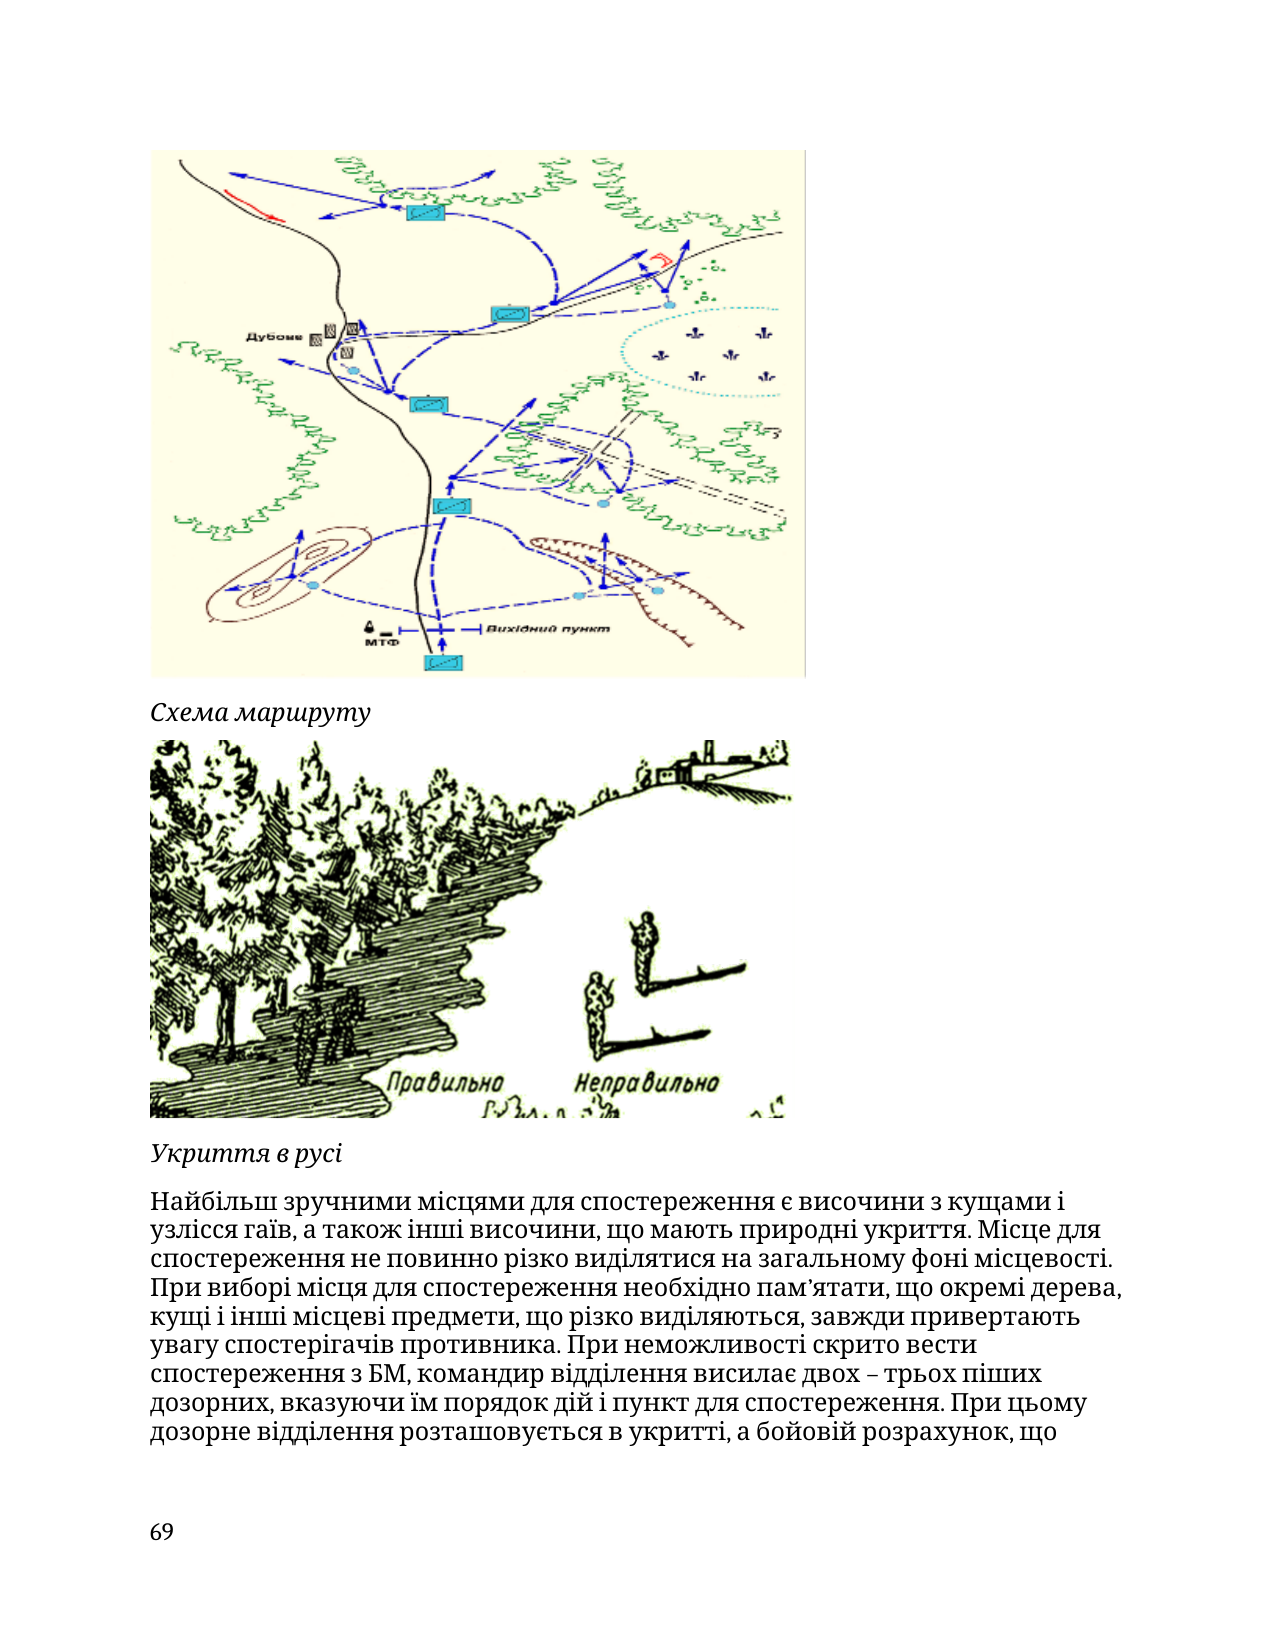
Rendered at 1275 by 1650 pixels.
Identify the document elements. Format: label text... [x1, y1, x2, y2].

picture [150, 150, 807, 679]
picture [150, 740, 797, 1120]
text Укриття в русі [150, 1140, 1125, 1169]
text Схема маршруту [150, 699, 1125, 728]
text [150, 1188, 1125, 1446]
